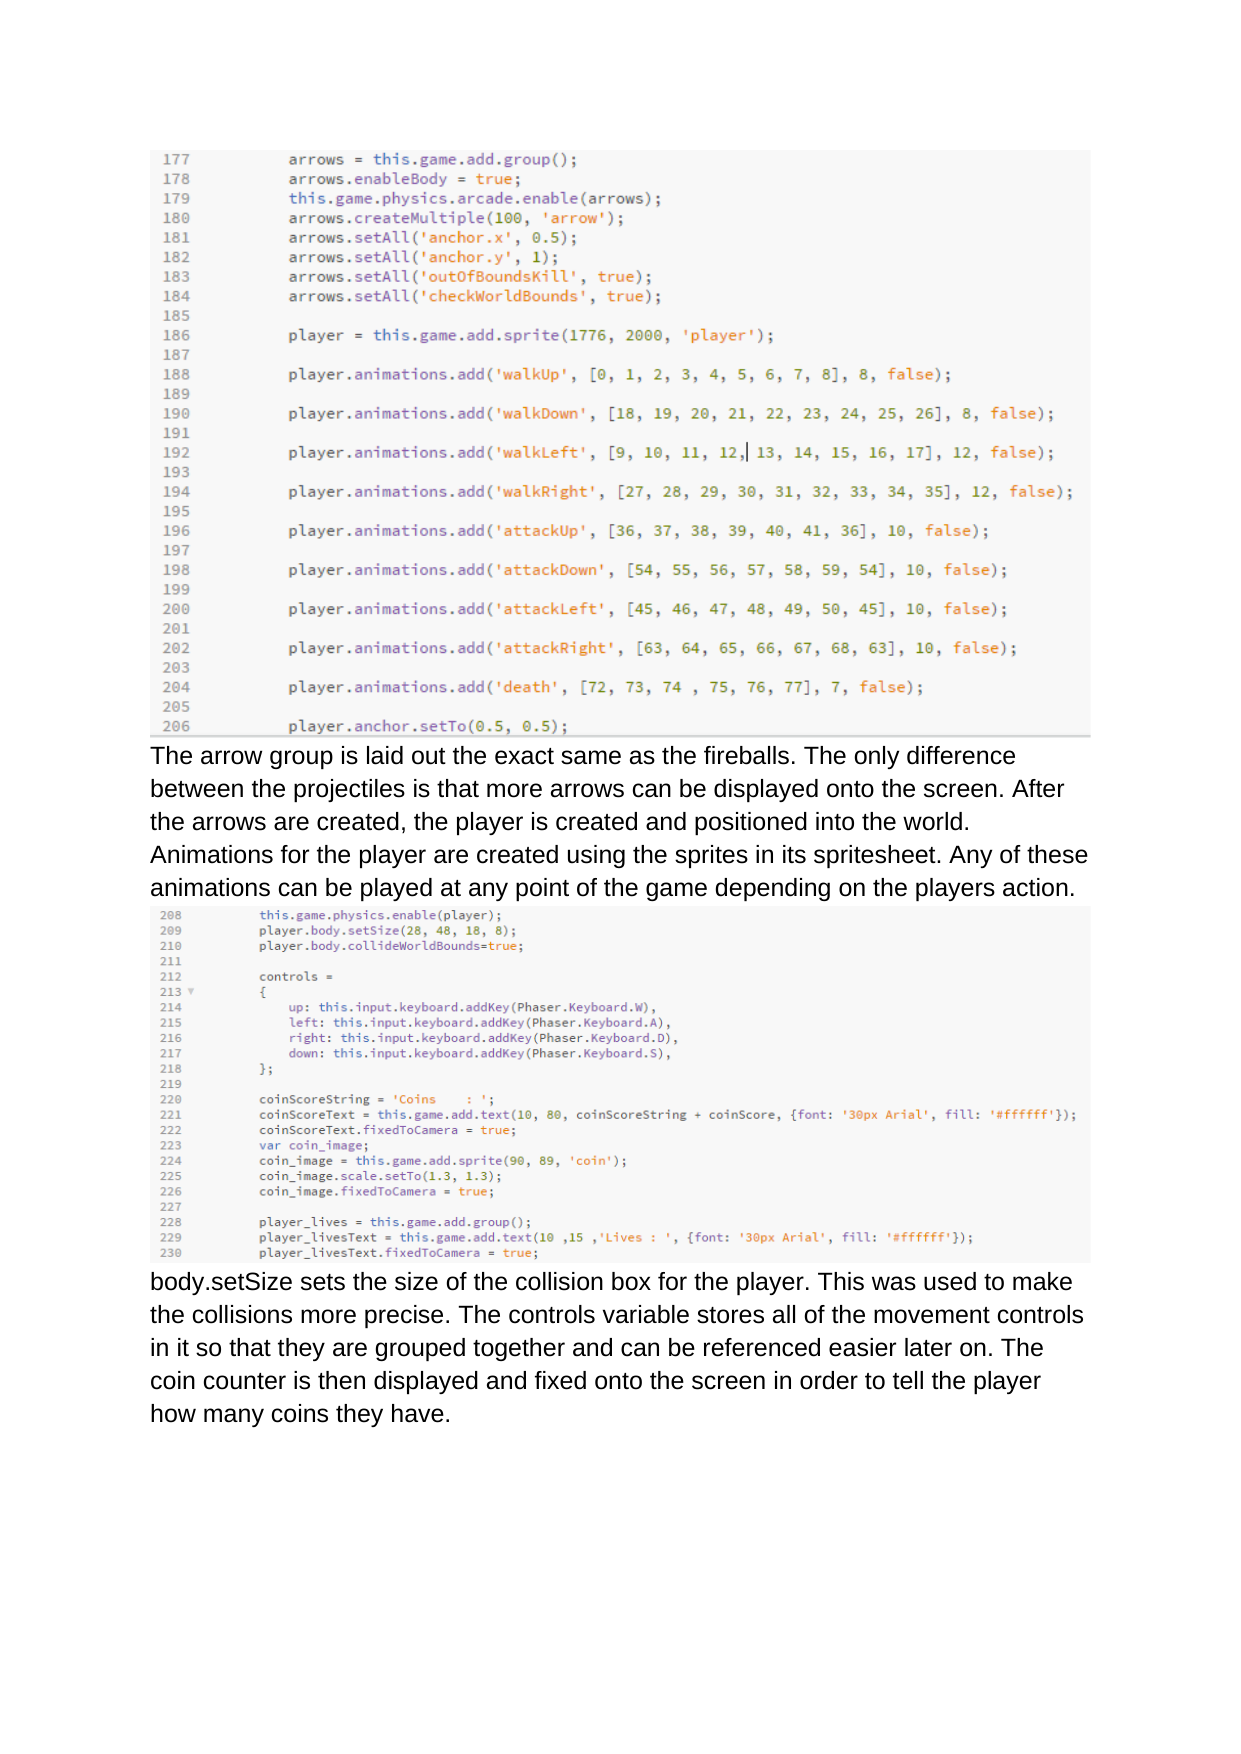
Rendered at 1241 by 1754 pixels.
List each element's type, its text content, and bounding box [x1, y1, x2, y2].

picture [150, 150, 1091, 738]
text The arrow group is laid out the exact same as the fireballs. The only difference between the projectiles is that more arrows can be displayed onto the screen. After the arrows are created, the player is created and positioned into the world. Animations for the player are created using the sprites in its spritesheet. Any of these animations can be played at any point of the game depending on the players action. [150, 741, 1090, 902]
text body.setSize sets the size of the collision box for the player. This was used to make the collisions more precise. The controls variable stores all of the movement controls in it so that they are grouped together and can be referenced easier later on. The coin counter is then displayed and fixed onto the screen in order to tell the player how many coins they have. [150, 1267, 1090, 1427]
picture [150, 906, 1091, 1263]
